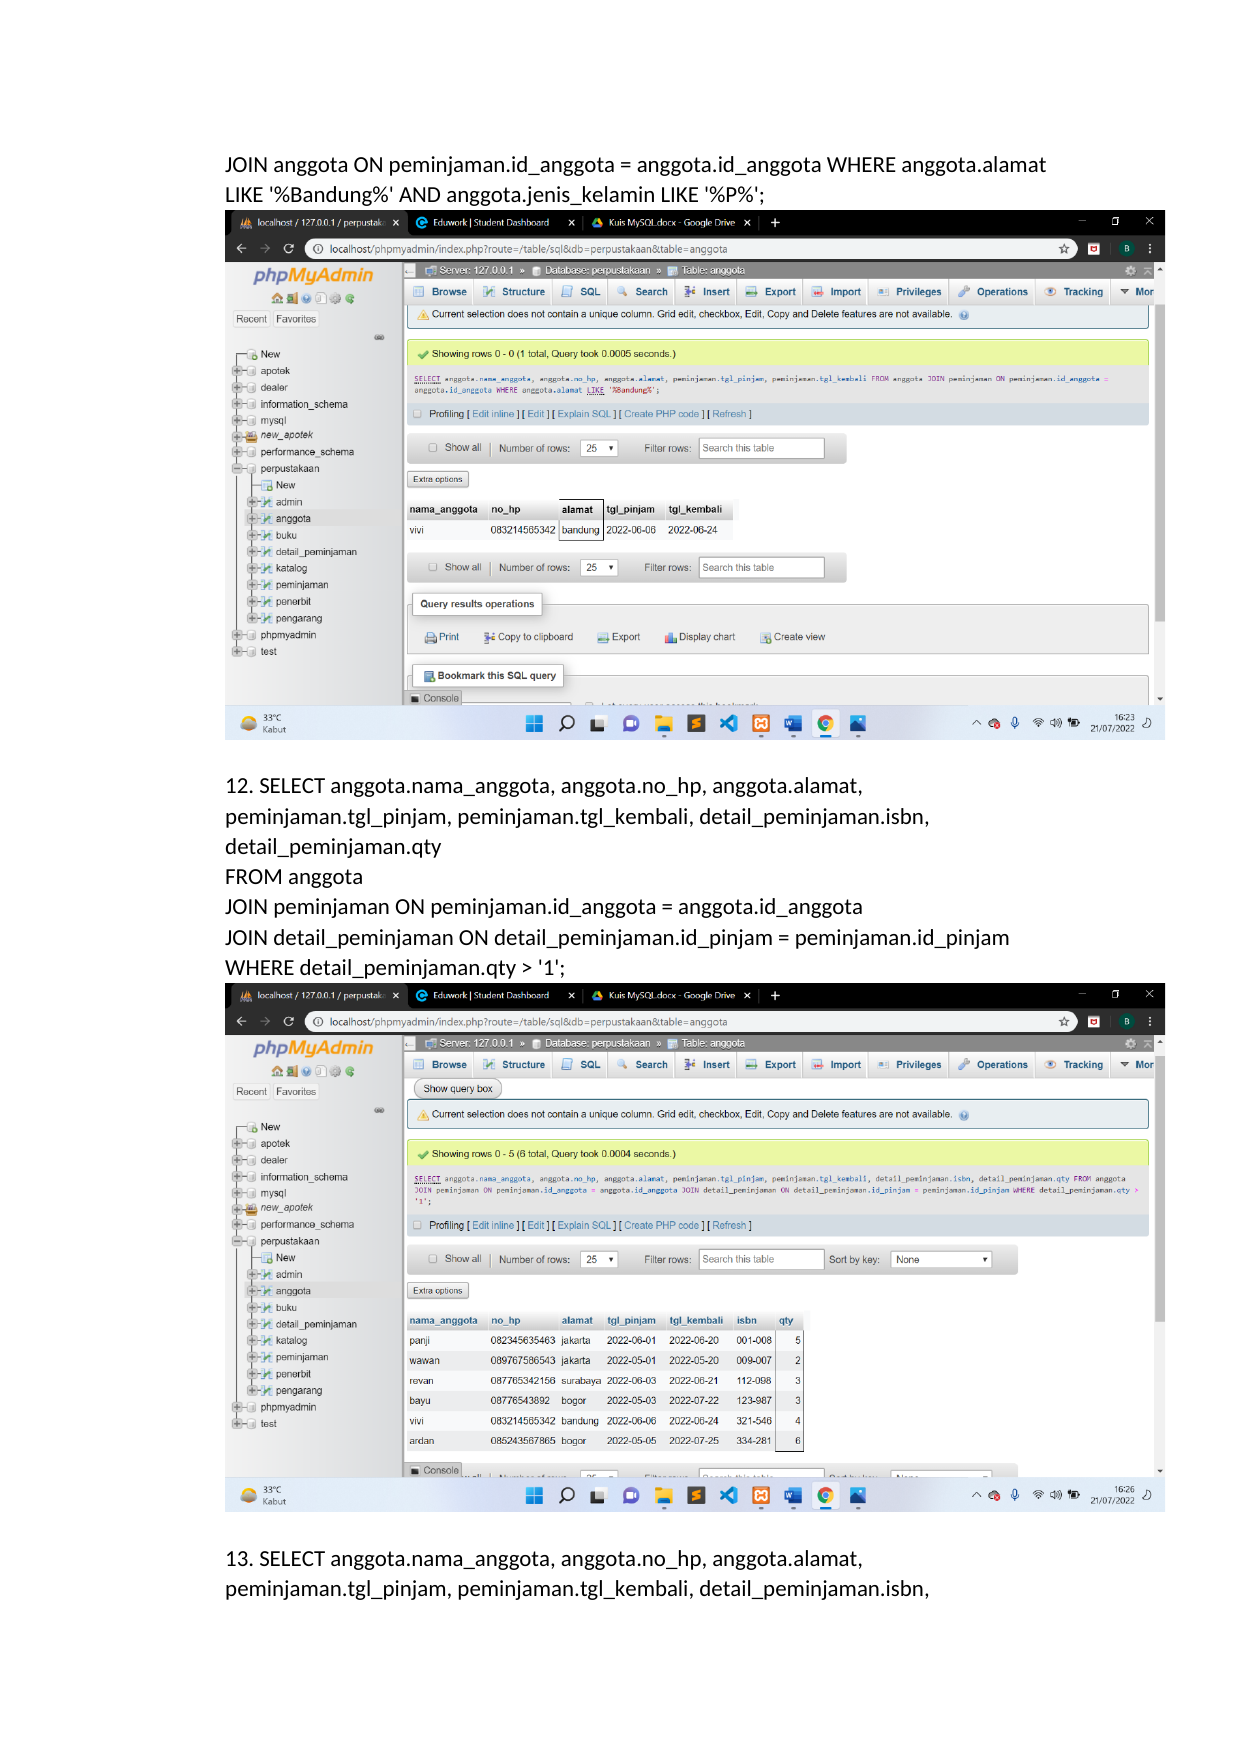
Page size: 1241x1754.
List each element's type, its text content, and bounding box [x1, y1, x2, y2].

list 12. SELECT anggota.nama_anggota, anggota.no_hp, anggota.alamat, peminjaman.tgl_pinjam, peminjaman.tgl_kembali, detail_peminjaman.isbn, detail_peminjaman.qty [225, 772, 1090, 860]
list JOIN peminjaman ON peminjaman.id_anggota = anggota.id_anggota [225, 892, 1090, 921]
list JOIN detail_peminjaman ON detail_peminjaman.id_pinjam = peminjaman.id_pinjam [225, 923, 1090, 951]
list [225, 1544, 1090, 1603]
list WHERE detail_peminjaman.qty > '1'; [225, 953, 1090, 983]
list JOIN anggota ON peminjaman.id_anggota = anggota.id_anggota WHERE anggota.alamat LIKE '%Bandung%' AND anggota.jenis_kelamin LIKE '%P%'; [225, 150, 1090, 210]
picture [225, 210, 1166, 740]
picture [225, 983, 1166, 1512]
list FROM anggota [225, 862, 1090, 890]
